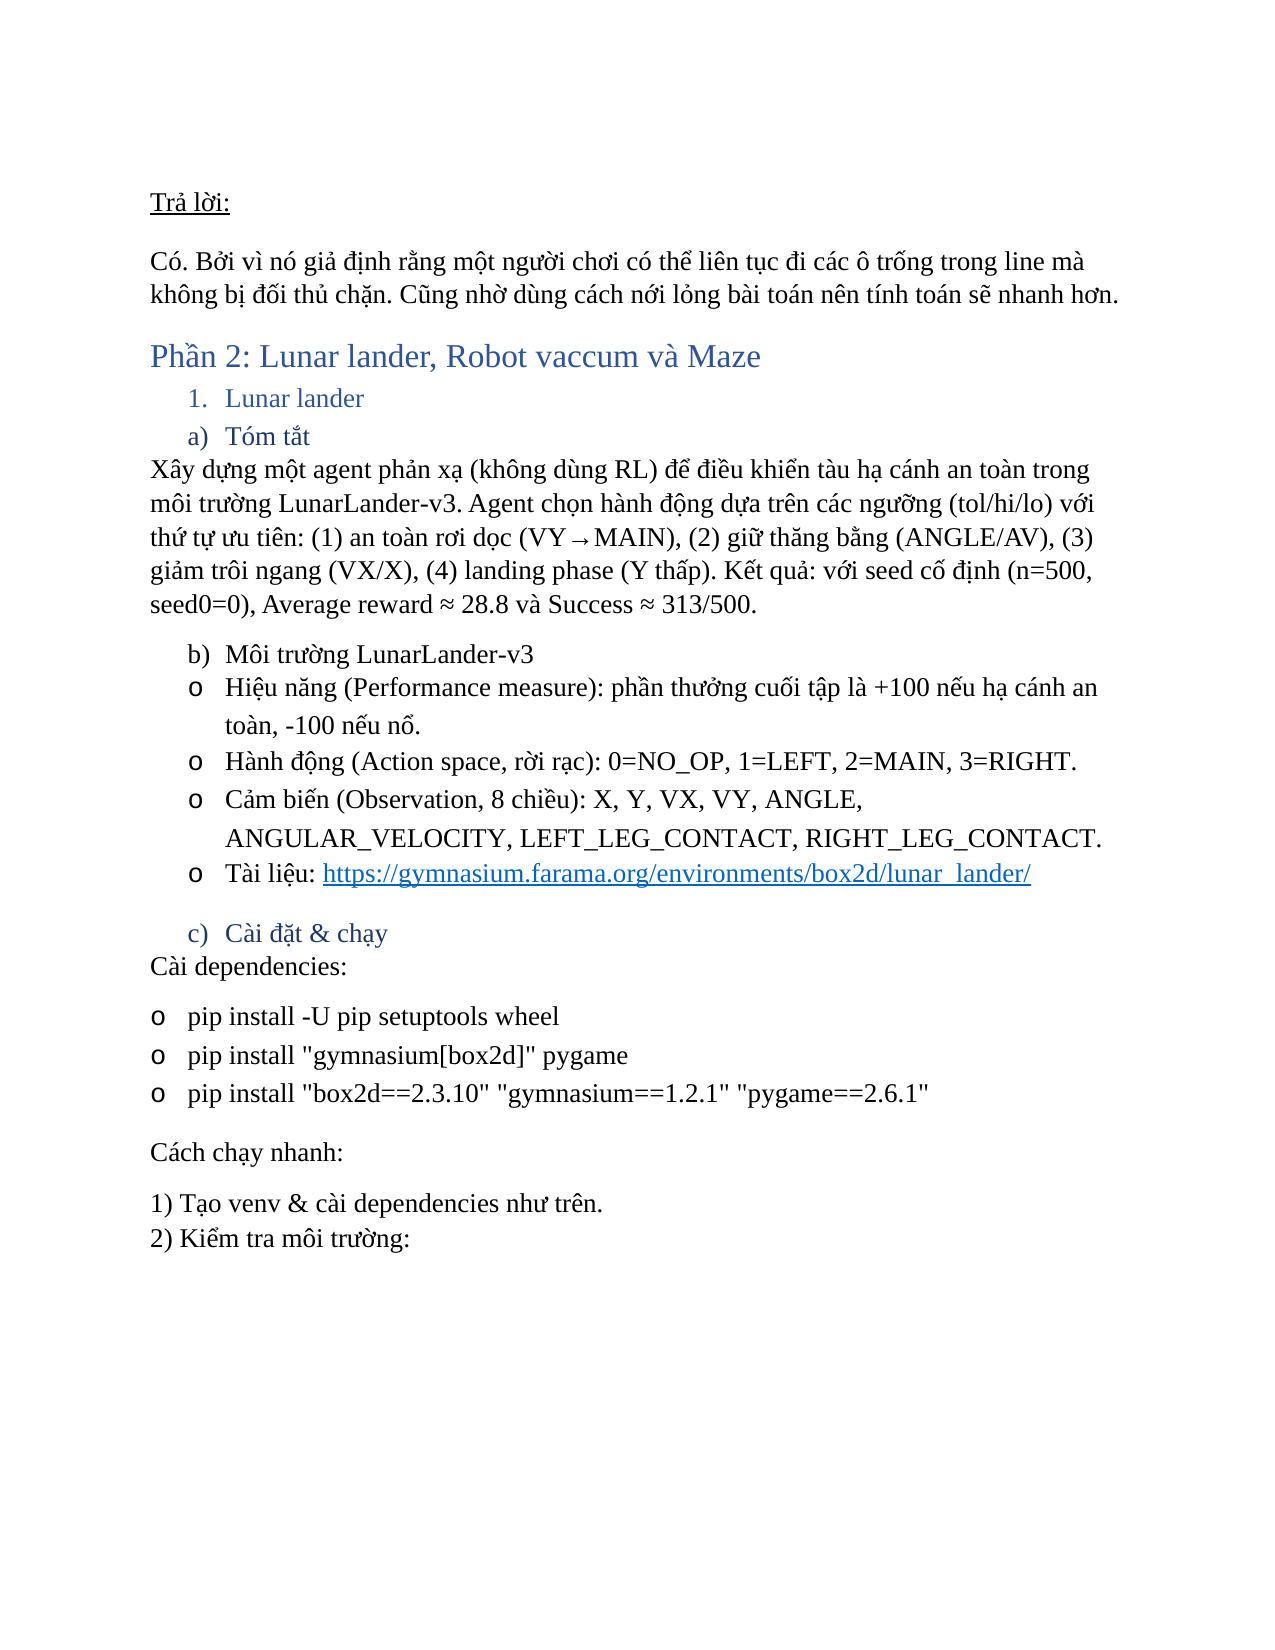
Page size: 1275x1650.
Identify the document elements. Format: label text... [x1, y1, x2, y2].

subtitle Tóm tắt [187, 420, 1125, 451]
text Có. Bởi vì nó giả định rằng một người chơi có thể liên tục đi các ô trống trong line mà không bị đối thủ chặn. Cũng nhờ dùng cách nới lỏng bài toán nên tính toán sẽ nhanh hơn. [150, 245, 1125, 309]
list pip install -U pip setuptools wheel [150, 1000, 1125, 1034]
text Cách chạy nhanh: [150, 1137, 1125, 1168]
list Cảm biến (Observation, 8 chiều): X, Y, VX, VY, ANGLE, ANGULAR_VELOCITY, LEFT_LEG_CONTACT, RIGHT_LEG_CONTACT. [187, 784, 1125, 853]
list 2) Kiểm tra môi trường: [150, 1222, 1125, 1254]
subtitle Lunar lander [187, 382, 1125, 413]
subtitle Môi trường LunarLander‑v3 [187, 638, 1125, 669]
subtitle Phần 2: Lunar lander, Robot vaccum và Maze [150, 337, 1125, 375]
list Tài liệu: https://gymnasium.farama.org/environments/box2d/lunar_lander/ [187, 857, 1125, 891]
subtitle Cài đặt & chạy [187, 917, 1125, 948]
text Xây dựng một agent phản xạ (không dùng RL) để điều khiển tàu hạ cánh an toàn trong môi trường LunarLander‑v3. Agent chọn hành động dựa trên các ngưỡng (tol/hi/lo) với thứ tự ưu tiên: (1) an toàn rơi dọc (VY→MAIN), (2) giữ thăng bằng (ANGLE/AV), (3) giảm trôi ngang (VX/X), (4) landing phase (Y thấp). Kết quả: với seed cố định (n=500, seed0=0), Average reward ≈ 28.8 và Success ≈ 313/500. [150, 453, 1125, 619]
list pip install "box2d==2.3.10" "gymnasium==1.2.1" "pygame==2.6.1" [150, 1077, 1125, 1111]
list 1) Tạo venv & cài dependencies như trên. [150, 1187, 1125, 1218]
list Hiệu năng (Performance measure): phần thưởng cuối tập là +100 nếu hạ cánh an toàn, -100 nếu nổ. [187, 671, 1125, 741]
text Trả lời: [150, 186, 1125, 217]
list pip install "gymnasium[box2d]" pygame [150, 1039, 1125, 1072]
text Cài dependencies: [150, 950, 1125, 981]
list Hành động (Action space, rời rạc): 0=NO_OP, 1=LEFT, 2=MAIN, 3=RIGHT. [187, 745, 1125, 779]
